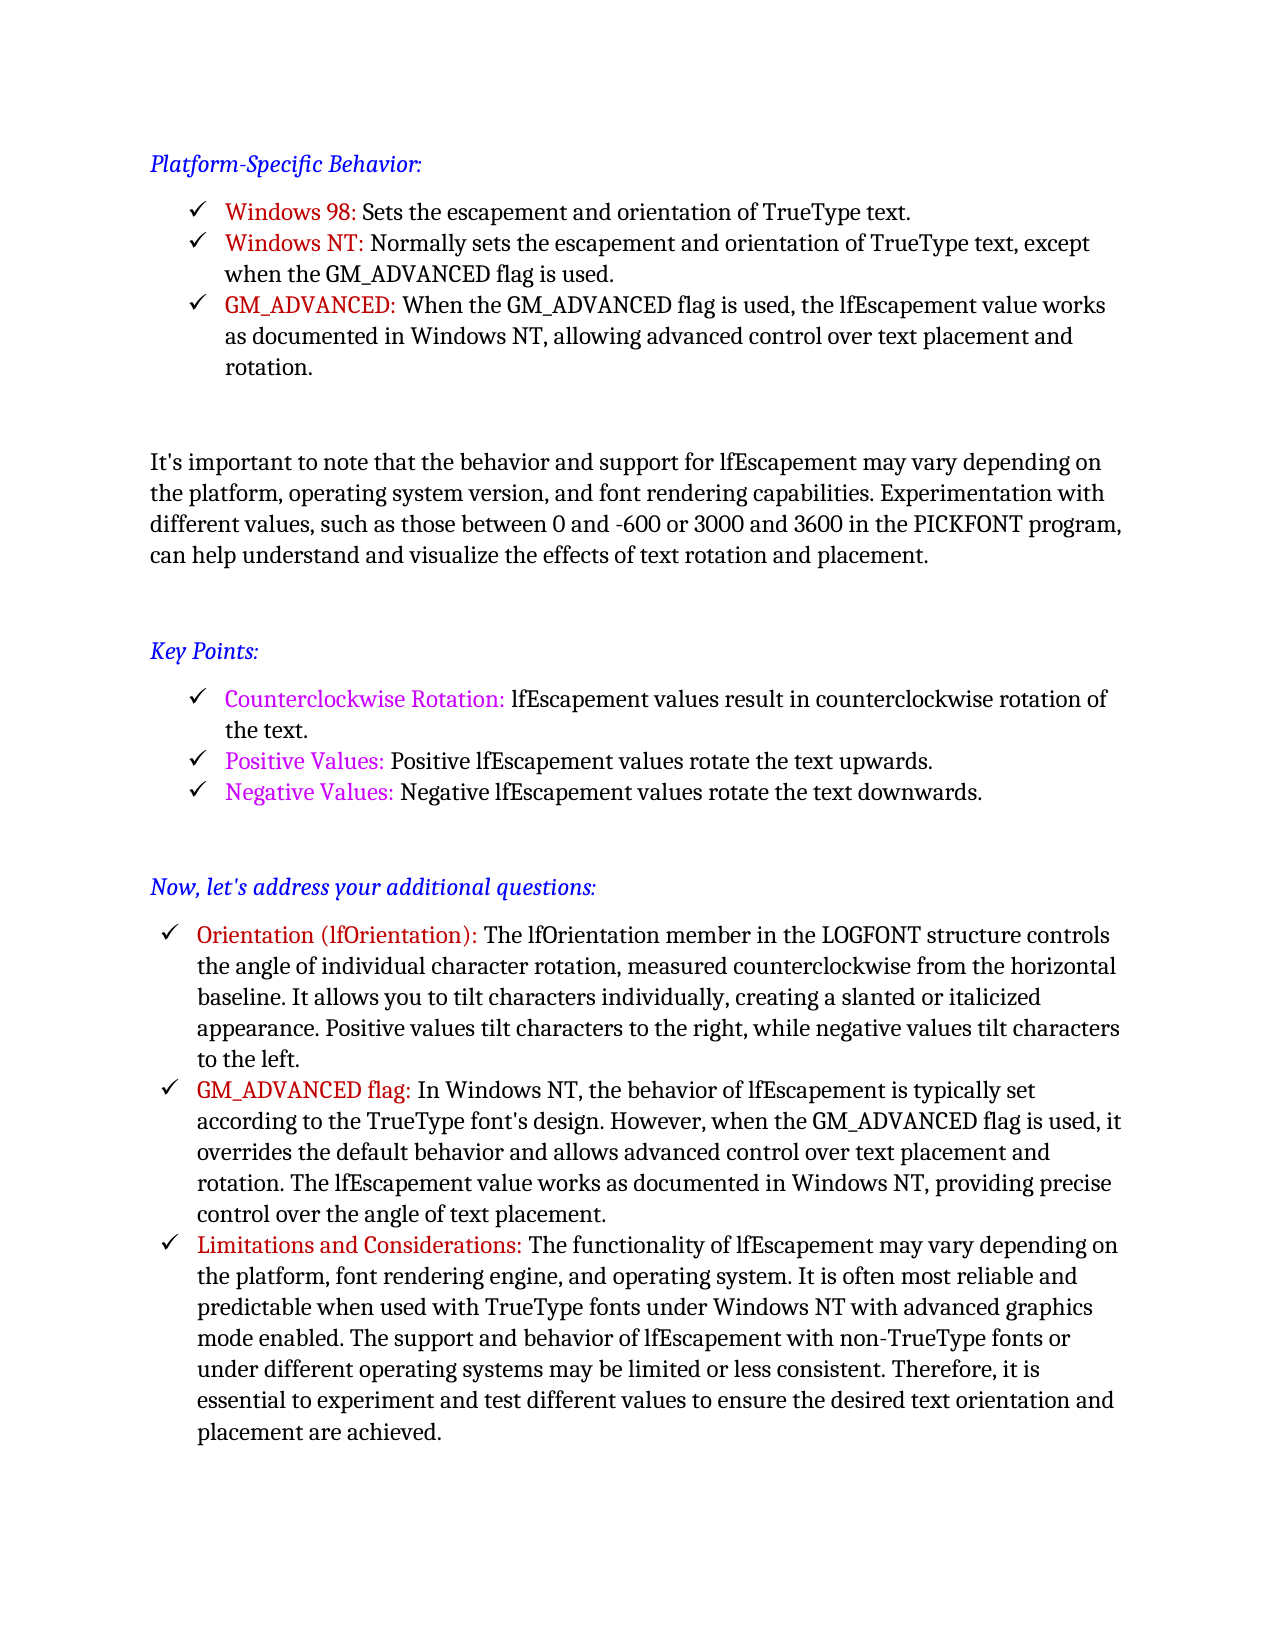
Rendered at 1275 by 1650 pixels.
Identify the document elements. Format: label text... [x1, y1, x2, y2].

list Windows NT: Normally sets the escapement and orientation of TrueType text, except when the GM_ADVANCED flag is used. [187, 229, 1125, 288]
list Orientation (lfOrientation): The lfOrientation member in the LOGFONT structure controls the angle of individual character rotation, measured counterclockwise from the horizontal baseline. It allows you to tilt characters individually, creating a slanted or italicized appearance. Positive values tilt characters to the right, while negative values tilt characters to the left. [159, 921, 1125, 1074]
list Windows 98: Sets the escapement and orientation of TrueType text. [187, 198, 1125, 226]
text Now, let's address your additional questions: [150, 873, 1125, 902]
text It's important to note that the behavior and support for lfEscapement may vary depending on the platform, operating system version, and font rendering capabilities. Experimentation with different values, such as those between 0 and -600 or 3000 and 3600 in the PICKFONT program, can help understand and visualize the effects of text rotation and placement. [150, 448, 1125, 570]
list Limitations and Considerations: The functionality of lfEscapement may vary depending on the platform, font rendering engine, and operating system. It is often most reliable and predictable when used with TrueType fonts under Windows NT with advanced graphics mode enabled. The support and behavior of lfEscapement with non-TrueType fonts or under different operating systems may be limited or less consistent. Therefore, it is essential to experiment and test different values to ensure the desired text orientation and placement are achieved. [159, 1231, 1125, 1446]
list Counterclockwise Rotation: lfEscapement values result in counterclockwise rotation of the text. [187, 684, 1125, 744]
text Platform-Specific Behavior: [150, 150, 1125, 179]
list Positive Values: Positive lfEscapement values rotate the text upwards. [187, 747, 1125, 775]
text Key Points: [150, 637, 1125, 666]
list GM_ADVANCED flag: In Windows NT, the behavior of lfEscapement is typically set according to the TrueType font's design. However, when the GM_ADVANCED flag is used, it overrides the default behavior and allows advanced control over text placement and rotation. The lfEscapement value works as documented in Windows NT, providing precise control over the angle of text placement. [159, 1076, 1125, 1229]
list Negative Values: Negative lfEscapement values rotate the text downwards. [187, 778, 1125, 806]
list GM_ADVANCED: When the GM_ADVANCED flag is used, the lfEscapement value works as documented in Windows NT, allowing advanced control over text placement and rotation. [187, 291, 1125, 382]
